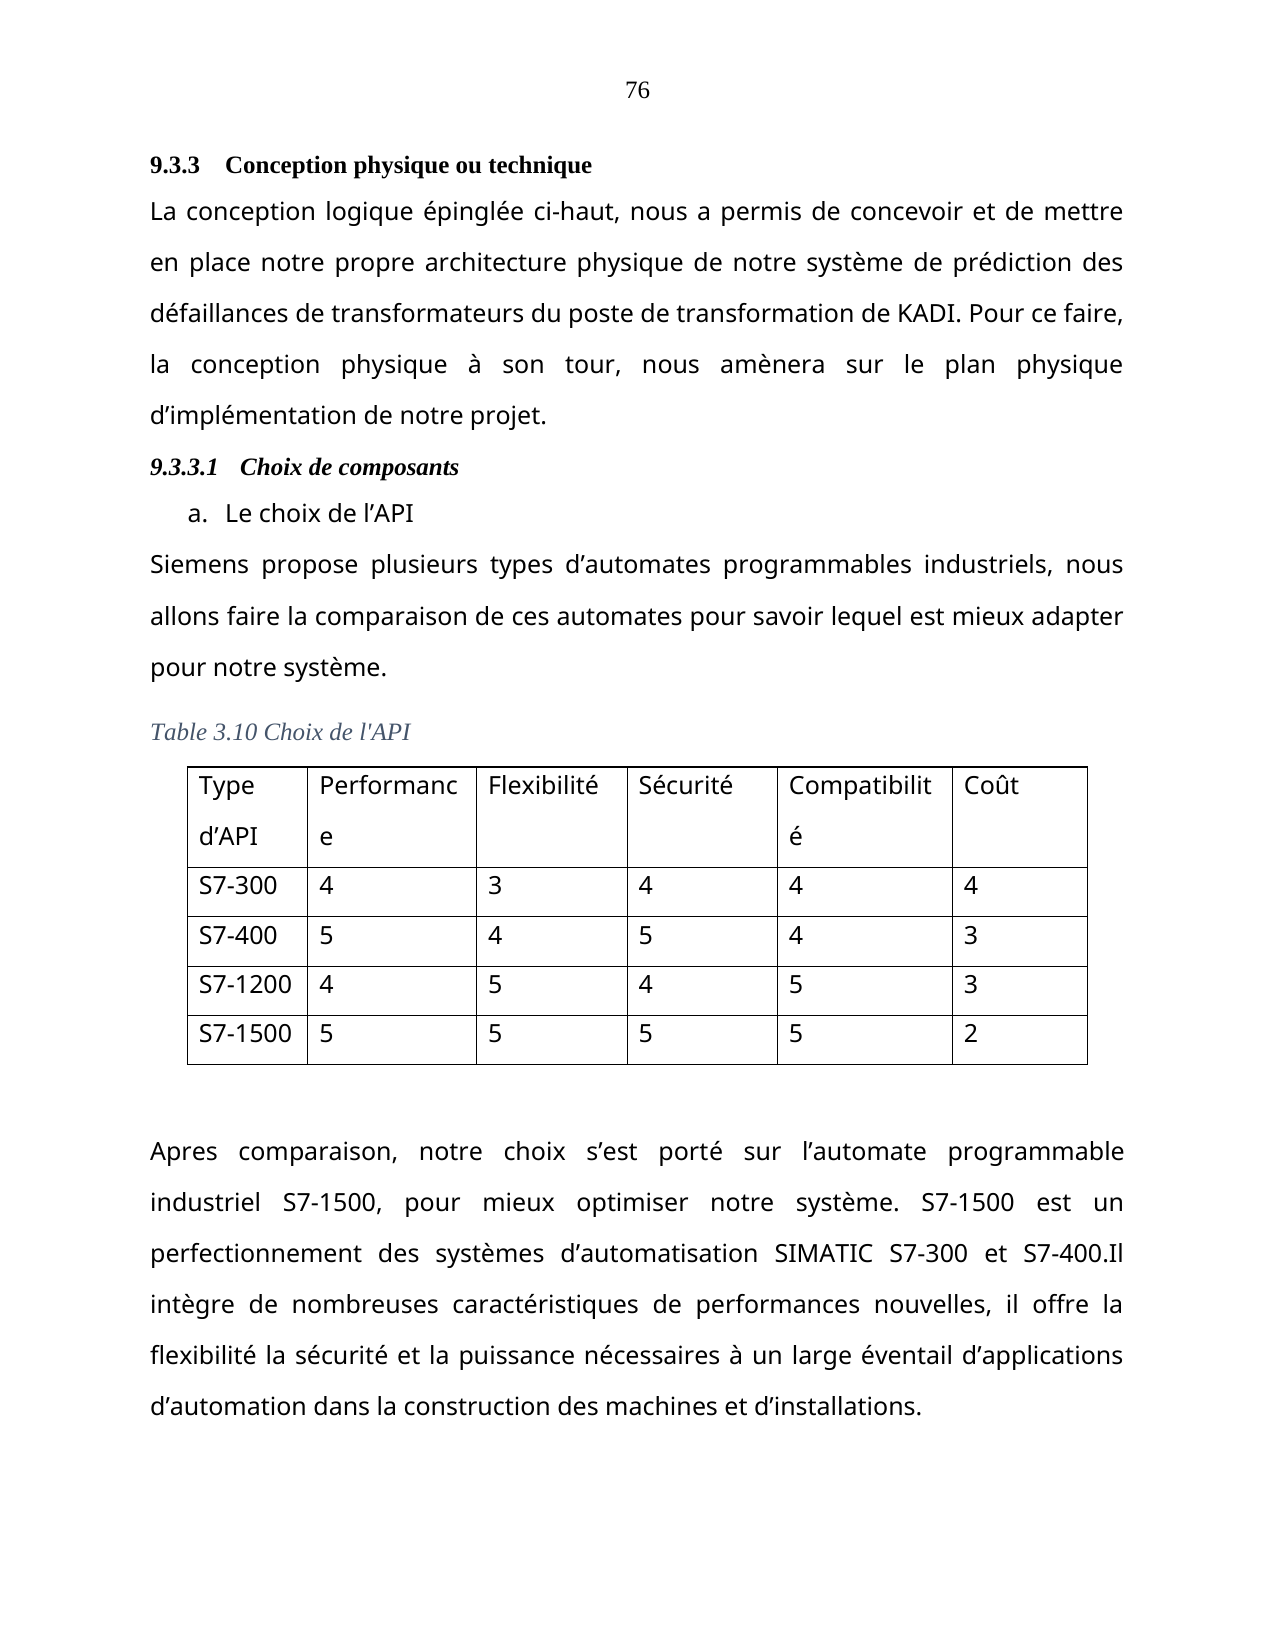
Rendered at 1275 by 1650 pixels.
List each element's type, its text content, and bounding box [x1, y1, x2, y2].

text La conception logique épinglée ci-haut, nous a permis de concevoir et de mettre en place notre propre architecture physique de notre système de prédiction des défaillances de transformateurs du poste de transformation de KADI. Pour ce faire, la conception physique à son tour, nous amènera sur le plan physique d’implémentation de notre projet. [149, 193, 1125, 431]
table_cell 4 [628, 967, 777, 1015]
table_cell 4 [628, 868, 777, 916]
table_header Performance [308, 768, 476, 867]
table_cell 5 [628, 917, 777, 966]
table_cell 4 [778, 917, 952, 966]
table_cell 5 [308, 1016, 476, 1064]
table_header Sécurité [628, 768, 777, 867]
table_cell 4 [477, 917, 627, 966]
table_cell 5 [477, 967, 627, 1015]
text Apres comparaison, notre choix s’est porté sur l’automate programmable industriel S7-1500, pour mieux optimiser notre système. S7-1500 est un perfectionnement des systèmes d’automatisation SIMATIC S7-300 et S7-400.Il intègre de nombreuses caractéristiques de performances nouvelles, il offre la flexibilité la sécurité et la puissance nécessaires à un large éventail d’applications d’automation dans la construction des machines et d’installations. [150, 1133, 1125, 1422]
table_header Coût [953, 768, 1087, 867]
table_cell 5 [778, 1016, 952, 1064]
table_cell S7-1200 [188, 967, 307, 1015]
table_cell S7-1500 [188, 1016, 307, 1064]
table_cell 4 [778, 868, 952, 916]
table_cell S7-400 [188, 917, 307, 966]
table_cell 3 [953, 967, 1087, 1015]
table_cell 5 [628, 1016, 777, 1064]
table_header Compatibilité [778, 768, 952, 867]
list Le choix de l’API [187, 496, 1119, 530]
table_cell 4 [308, 868, 476, 916]
table_cell 3 [953, 917, 1087, 966]
table_cell S7-300 [188, 868, 307, 916]
table_cell 5 [778, 967, 952, 1015]
table_cell 5 [308, 917, 476, 966]
table_cell 5 [477, 1016, 627, 1064]
table_header Flexibilité [477, 768, 627, 867]
table_cell 2 [953, 1016, 1087, 1064]
text Siemens propose plusieurs types d’automates programmables industriels, nous allons faire la comparaison de ces automates pour savoir lequel est mieux adapter pour notre système. [150, 547, 1125, 683]
table_cell 4 [953, 868, 1087, 916]
table_cell 4 [308, 967, 476, 1015]
subtitle Choix de composants [150, 452, 1125, 481]
subtitle Conception physique ou technique [150, 150, 1125, 179]
table_cell 3 [477, 868, 627, 916]
table_header Type d’API [188, 768, 307, 867]
